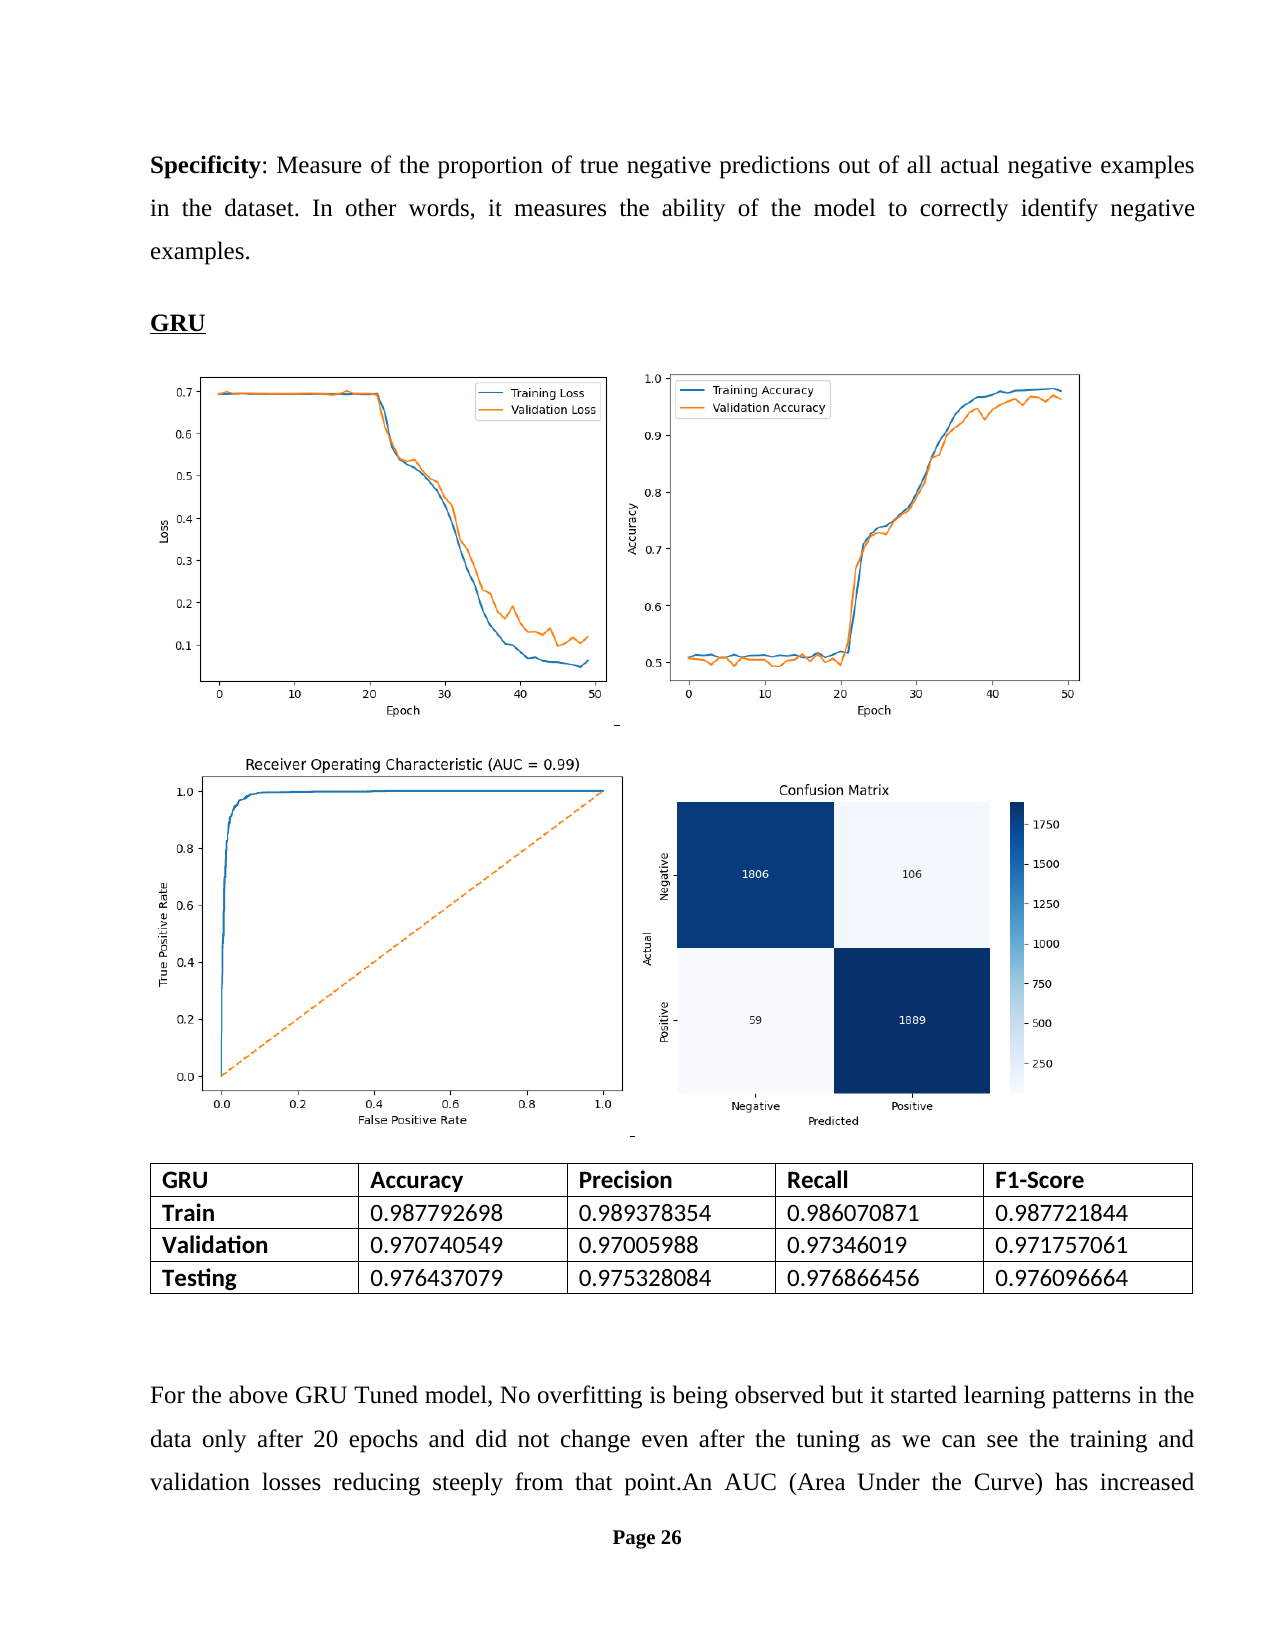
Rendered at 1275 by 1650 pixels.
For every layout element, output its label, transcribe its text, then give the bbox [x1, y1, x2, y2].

picture [150, 370, 614, 724]
table_cell 0.987792698 [359, 1197, 567, 1228]
picture [150, 749, 630, 1135]
table_cell 0.976096664 [984, 1262, 1192, 1293]
text GRU [150, 308, 1196, 337]
table_header GRU [151, 1164, 358, 1196]
table_cell 0.97005988 [568, 1229, 775, 1261]
table_cell 0.976437079 [359, 1262, 567, 1293]
table_cell 0.971757061 [984, 1229, 1192, 1261]
table_cell 0.976866456 [776, 1262, 983, 1293]
text Specificity: Measure of the proportion of true negative predictions out of all actual negative examples in the dataset. In other words, it measures the ability of the model to correctly identify negative examples. [150, 150, 1196, 265]
table_cell 0.986070871 [776, 1197, 983, 1228]
picture [619, 365, 1087, 724]
picture [635, 776, 1067, 1135]
table_cell Testing [151, 1262, 358, 1293]
table_cell 0.970740549 [359, 1229, 567, 1261]
table_cell Train [151, 1197, 358, 1228]
table_cell Validation [151, 1229, 358, 1261]
table_header Accuracy [359, 1164, 567, 1196]
table_cell 0.975328084 [568, 1262, 775, 1293]
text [150, 1381, 1196, 1496]
table_header Recall [776, 1164, 983, 1196]
table_cell 0.97346019 [776, 1229, 983, 1261]
table_header Precision [568, 1164, 775, 1196]
table_cell 0.987721844 [984, 1197, 1192, 1228]
table_header F1-Score [984, 1164, 1192, 1196]
table_cell 0.989378354 [568, 1197, 775, 1228]
